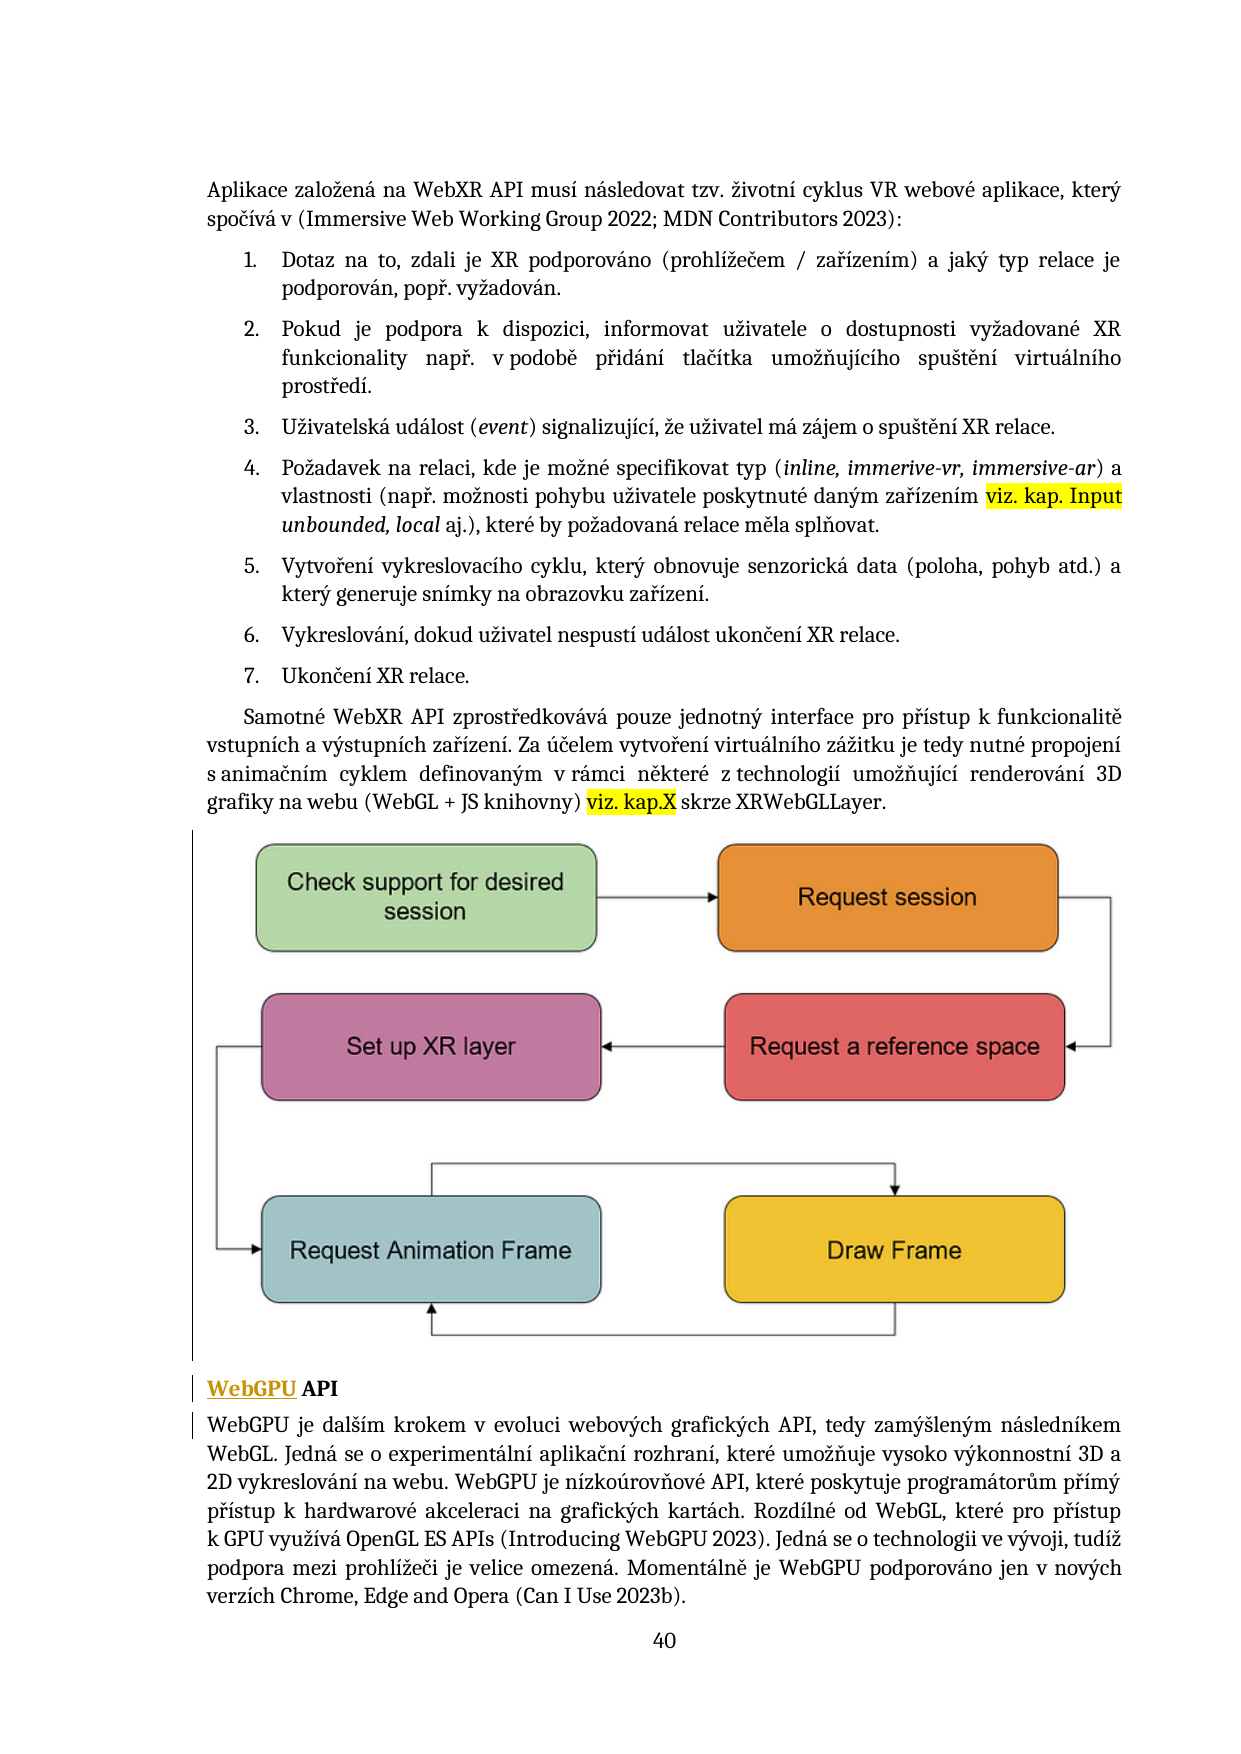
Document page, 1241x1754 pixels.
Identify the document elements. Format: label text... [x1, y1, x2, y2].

list Pokud je podpora k dispozici, informovat uživatele o dostupnosti vyžadované XR funkcionality např. v podobě přidání tlačítka umožňujícího spuštění virtuálního prostředí. [244, 316, 1122, 399]
picture [206, 830, 1123, 1361]
list Požadavek na relaci, kde je možné specifikovat typ (inline, immerive-vr, immersive-ar) a vlastnosti (např. možnosti pohybu uživatele poskytnuté daným zařízením viz. kap. Input unbounded, local aj.), které by požadovaná relace měla splňovat. [244, 455, 1122, 538]
list Ukončení XR relace. [244, 663, 1122, 689]
list Vytvoření vykreslovacího cyklu, který obnovuje senzorická data (poloha, pohyb atd.) a který generuje snímky na obrazovku zařízení. [244, 552, 1122, 607]
list Dotaz na to, zdali je XR podporováno (prohlížečem / zařízením) a jaký typ relace je podporován, popř. vyžadován. [244, 247, 1122, 301]
text API [207, 1375, 1122, 1402]
list Vykreslování, dokud uživatel nespustí událost ukončení XR relace. [244, 622, 1122, 648]
text Aplikace založená na WebXR API musí následovat tzv. životní cyklus VR webové aplikace, který spočívá v (Immersive Web Working Group 2022; MDN Contributors 2023): [207, 177, 1122, 232]
text WebGPU je dalším krokem v evoluci webových grafických API, tedy zamýšleným následníkem WebGL. Jedná se o experimentální aplikační rozhraní, které umožňuje vysoko výkonnostní 3D a 2D vykreslování na webu. WebGPU je nízkoúrovňové API, které poskytuje programátorům přímý přístup k hardwarové akceleraci na grafických kartách. Rozdílné od WebGL, které pro přístup k GPU využívá OpenGL ES APIs (Introducing WebGPU 2023). Jedná se o technologii ve vývoji, tudíž podpora mezi prohlížeči je velice omezená. Momentálně je WebGPU podporováno jen v nových verzích Chrome, Edge and Opera (Can I Use 2023b). [207, 1412, 1122, 1609]
list Uživatelská událost (event) signalizující, že uživatel má zájem o spuštění XR relace. [244, 414, 1122, 440]
text Samotné WebXR API zprostředkovává pouze jednotný interface pro přístup k funkcionalitě vstupních a výstupních zařízení. Za účelem vytvoření virtuálního zážitku je tedy nutné propojení s animačním cyklem definovaným v rámci některé z technologií umožňující renderování 3D grafiky na webu (WebGL + JS knihovny) viz. kap.X skrze XRWebGLLayer. [207, 704, 1122, 815]
